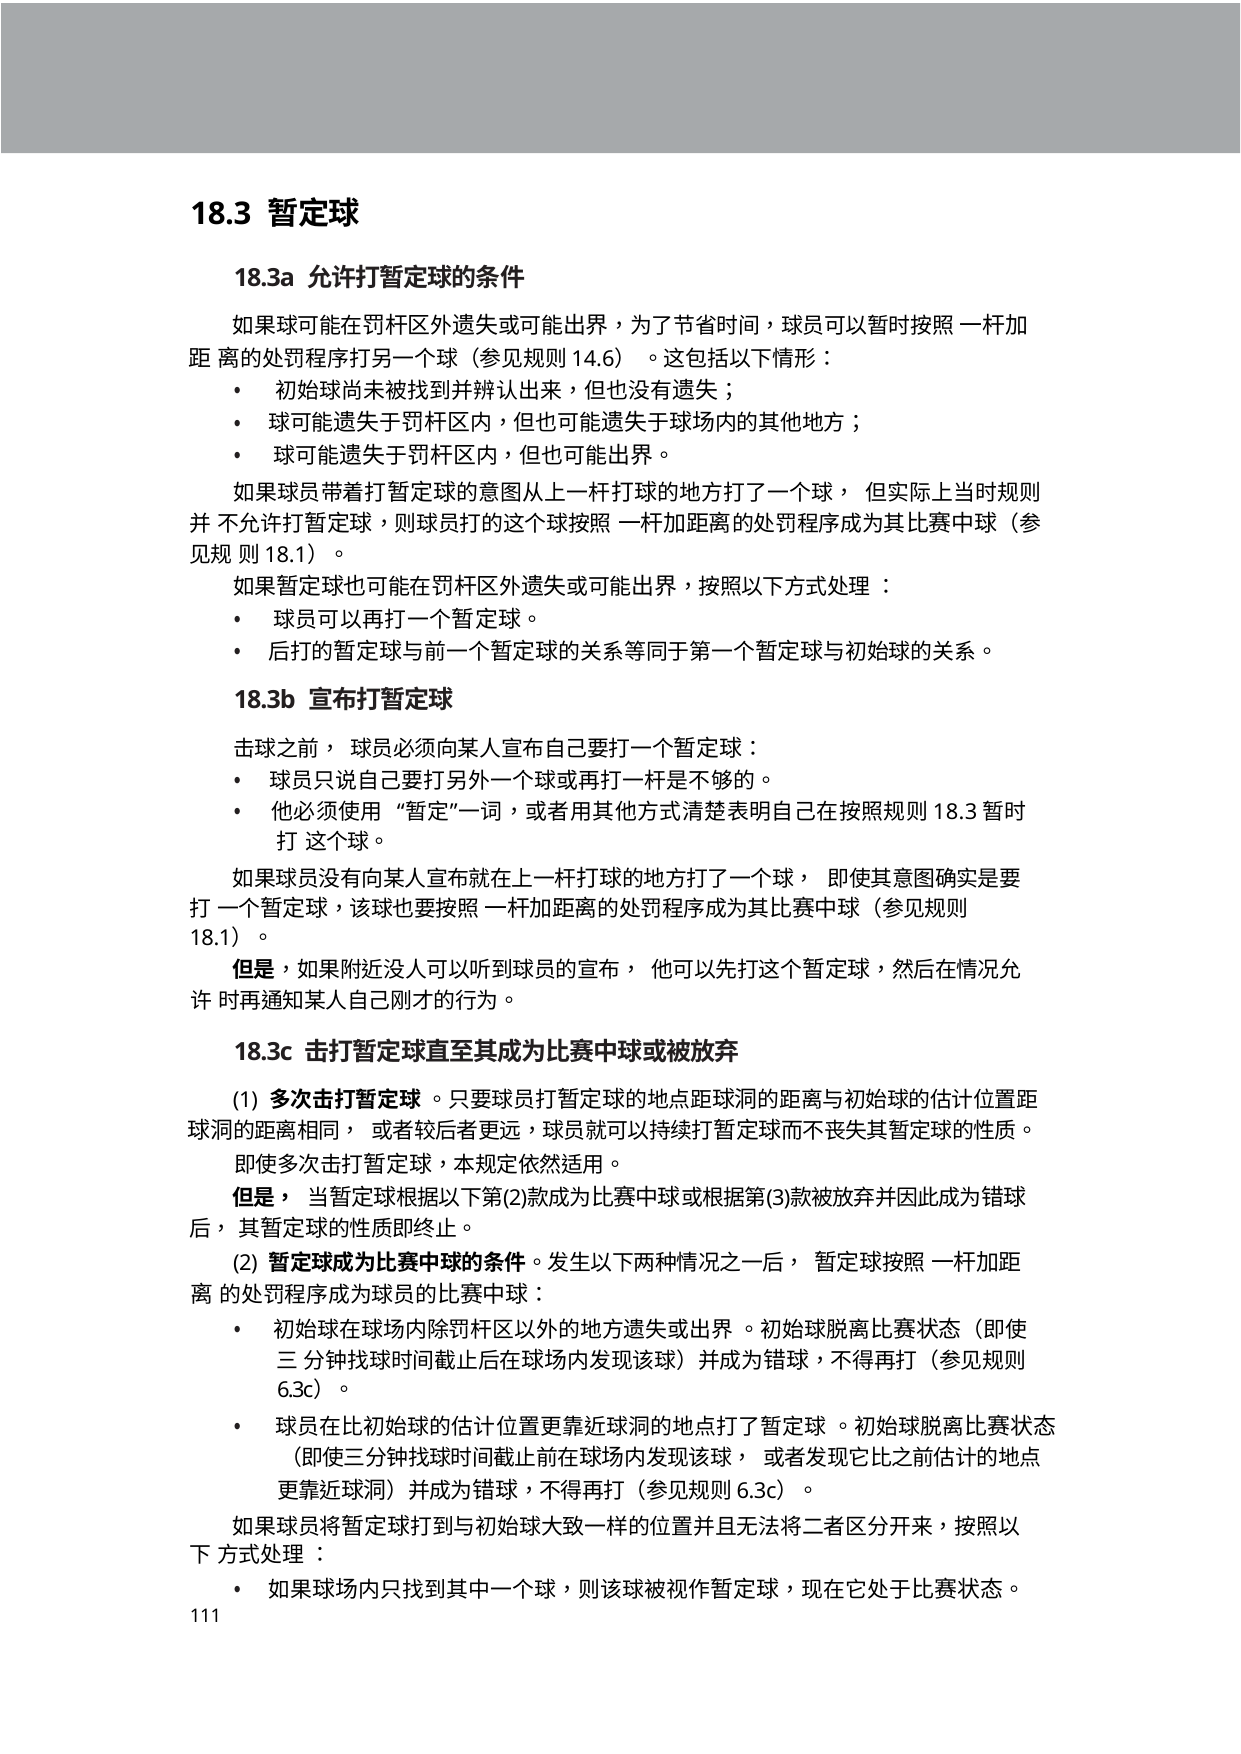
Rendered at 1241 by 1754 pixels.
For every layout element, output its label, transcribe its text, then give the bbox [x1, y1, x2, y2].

text 18.3 暂定球 [190, 195, 1240, 232]
text 如果球员没有向某人宣布就在上一杆打球的地方打了一个球， 即使其意图确实是要打 一个暂定球，该球也要按照 一杆加距离的处罚程序成为其比赛中球（参见规则18.1）。 [189, 862, 1041, 952]
text 18.3a 允许打暂定球的条件 [233, 263, 1240, 293]
text 如果球员带着打暂定球的意图从上一杆打球的地方打了一个球， 但实际上当时规则并 不允许打暂定球，则球员打的这个球按照 一杆加距离的处罚程序成为其比赛中球（参见规 则18.1）。 [189, 476, 1041, 568]
text • 初始球尚未被找到并辨认出来，但也没有遗失； [234, 376, 1240, 407]
text （即使三分钟找球时间截止前在球场内发现该球， 或者发现它比之前估计的地点 更靠近球洞）并成为错球，不得再打（参见规则6.3c）。 [277, 1441, 1041, 1505]
text 如果暂定球也可能在罚杆区外遗失或可能出界，按照以下方式处理 ： [233, 573, 1240, 599]
text (2) 暂定球成为比赛中球的条件。发生以下两种情况之一后， 暂定球按照 一杆加距离 的处罚程序成为球员的比赛中球： [190, 1246, 1039, 1309]
text • 初始球在球场内除罚杆区以外的地方遗失或出界 。初始球脱离比赛状态（即使三 分钟找球时间截止后在球场内发现该球）并成为错球，不得再打（参见规则 [234, 1313, 1041, 1376]
text • 他必须使用 “暂定”一词，或者用其他方式清楚表明自己在按照规则18.3暂时打 这个球。 [234, 796, 1037, 856]
text 即使多次击打暂定球，本规定依然适用。 [234, 1152, 1240, 1178]
text • 球员在比初始球的估计位置更靠近球洞的地点打了暂定球 。初始球脱离比赛状态 [234, 1413, 1240, 1439]
text 18.3c 击打暂定球直至其成为比赛中球或被放弃 [233, 1036, 1240, 1066]
text • 如果球场内只找到其中一个球，则该球被视作暂定球，现在它处于比赛状态。 [234, 1576, 1240, 1602]
text 18.3b 宣布打暂定球 [233, 685, 1240, 715]
text 但是，如果附近没人可以听到球员的宣布， 他可以先打这个暂定球，然后在情况允许 时再通知某人自己刚才的行为。 [190, 953, 1041, 1014]
text • 球员只说自己要打另外一个球或再打一杆是不够的。 [234, 769, 1240, 793]
text (1) 多次击打暂定球 。只要球员打暂定球的地点距球洞的距离与初始球的估计位置距 球洞的距离相同， 或者较后者更远，球员就可以持续打暂定球而不丧失其暂定球的性质。 [187, 1083, 1038, 1145]
text • 后打的暂定球与前一个暂定球的关系等同于第一个暂定球与初始球的关系。 [234, 639, 1240, 665]
text • 球可能遗失于罚杆区内，但也可能出界。 [234, 441, 1240, 472]
text • 球员可以再打一个暂定球。 [234, 607, 1240, 633]
text • 球可能遗失于罚杆区内，但也可能遗失于球场内的其他地方； [234, 408, 1240, 440]
text 如果球员将暂定球打到与初始球大致一样的位置并且无法将二者区分开来，按照以下 方式处理 ： [189, 1510, 1041, 1569]
text 但是， 当暂定球根据以下第(2)款成为比赛中球或根据第(3)款被放弃并因此成为错球后， 其暂定球的性质即终止。 [189, 1181, 1058, 1243]
text 如果球可能在罚杆区外遗失或可能出界，为了节省时间，球员可以暂时按照 一杆加距 离的处罚程序打另一个球（参见规则14.6） 。这包括以下情形： [188, 309, 1047, 373]
text 击球之前， 球员必须向某人宣布自己要打一个暂定球： [233, 735, 1240, 761]
text 6.3c）。 [277, 1377, 1240, 1408]
